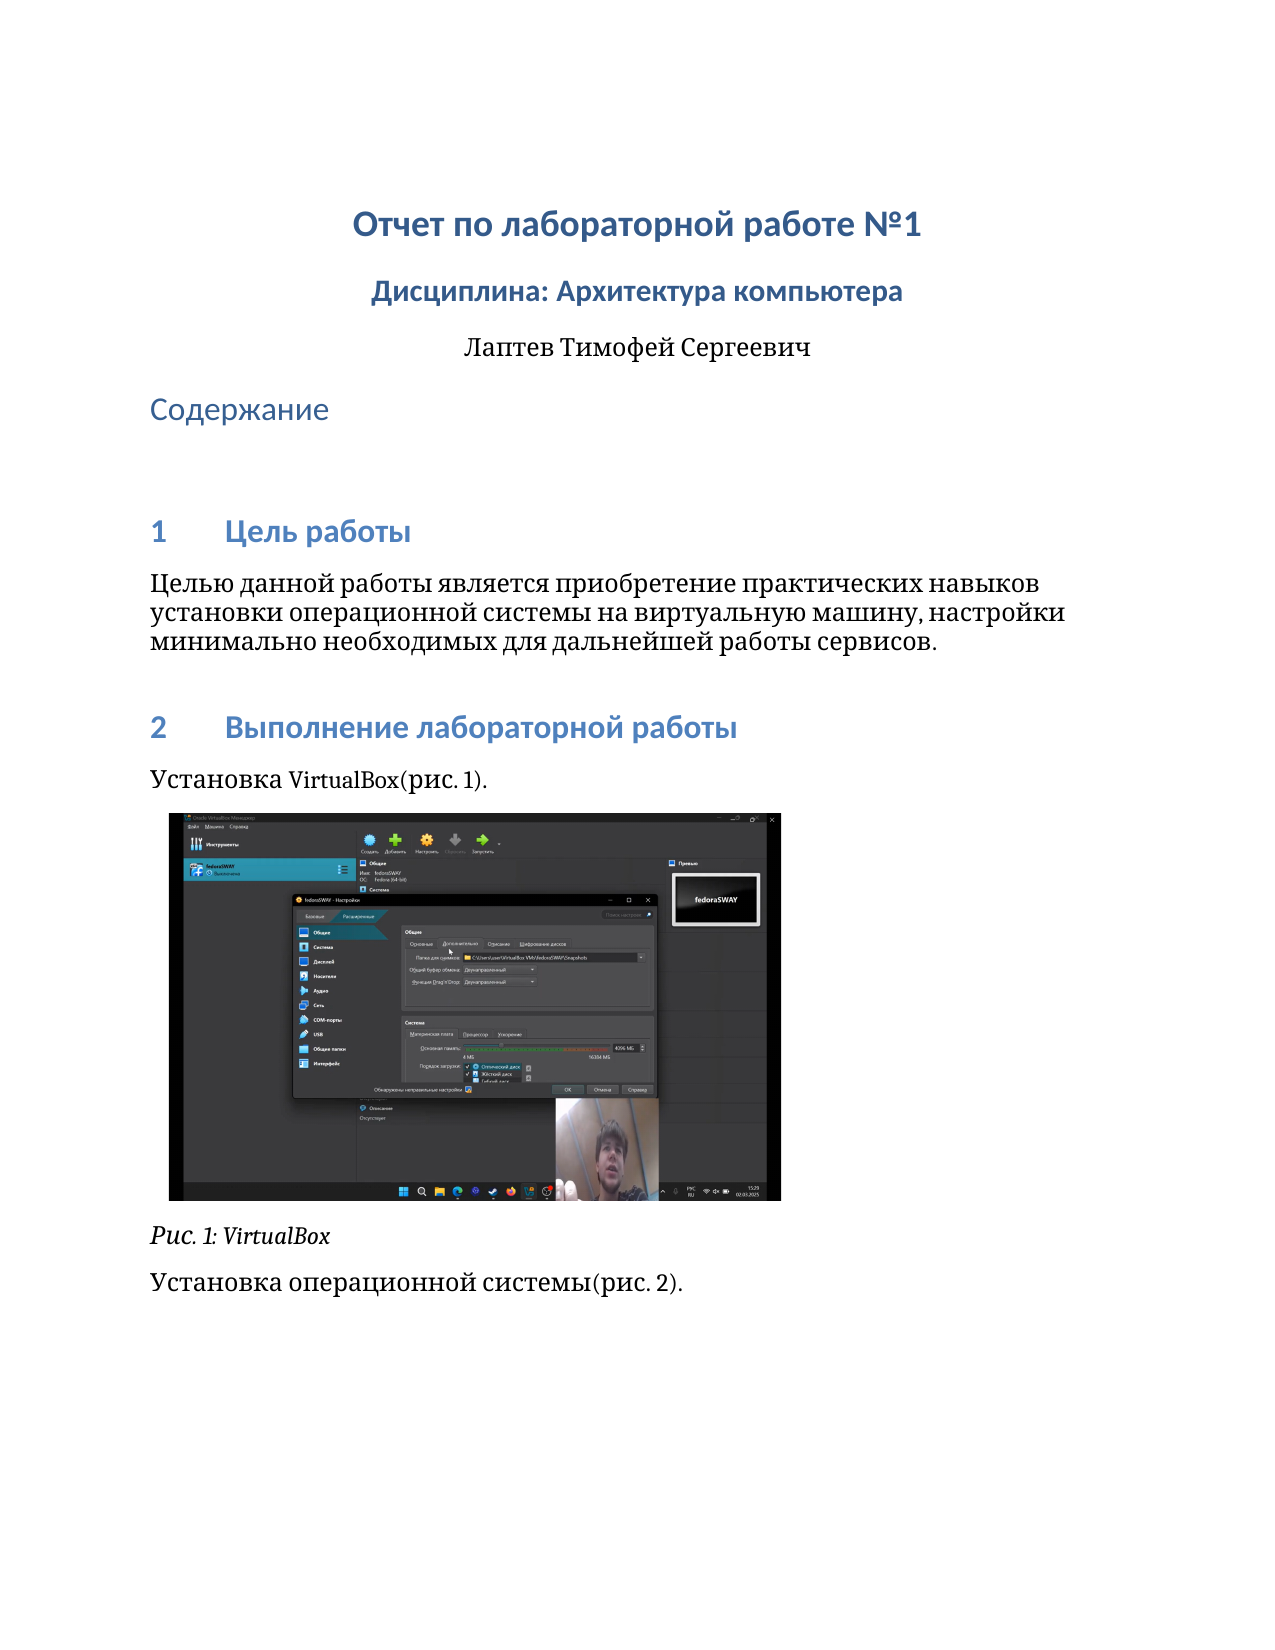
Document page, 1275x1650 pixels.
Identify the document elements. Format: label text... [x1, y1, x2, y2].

text Рис. 1: VirtualBox [150, 1222, 1125, 1251]
subtitle 1 Цель работы [150, 510, 1125, 551]
picture [168, 813, 782, 1201]
text Лаптев Тимофей Сергеевич [150, 334, 1125, 363]
subtitle Дисциплина: Архитектура компьютера [150, 271, 1125, 309]
text Установка операционной системы(рис. 2). [150, 1269, 1125, 1298]
title Отчет по лабораторной работе №1 [150, 200, 1125, 246]
subtitle 2 Выполнение лабораторной работы [150, 706, 1125, 747]
text Целью данной работы является приобретение практических навыков установки операционной системы на виртуальную машину, настройки минимально необходимых для дальнейшей работы сервисов. [150, 570, 1125, 656]
text Установка VirtualBox(рис. 1). [150, 766, 1125, 794]
